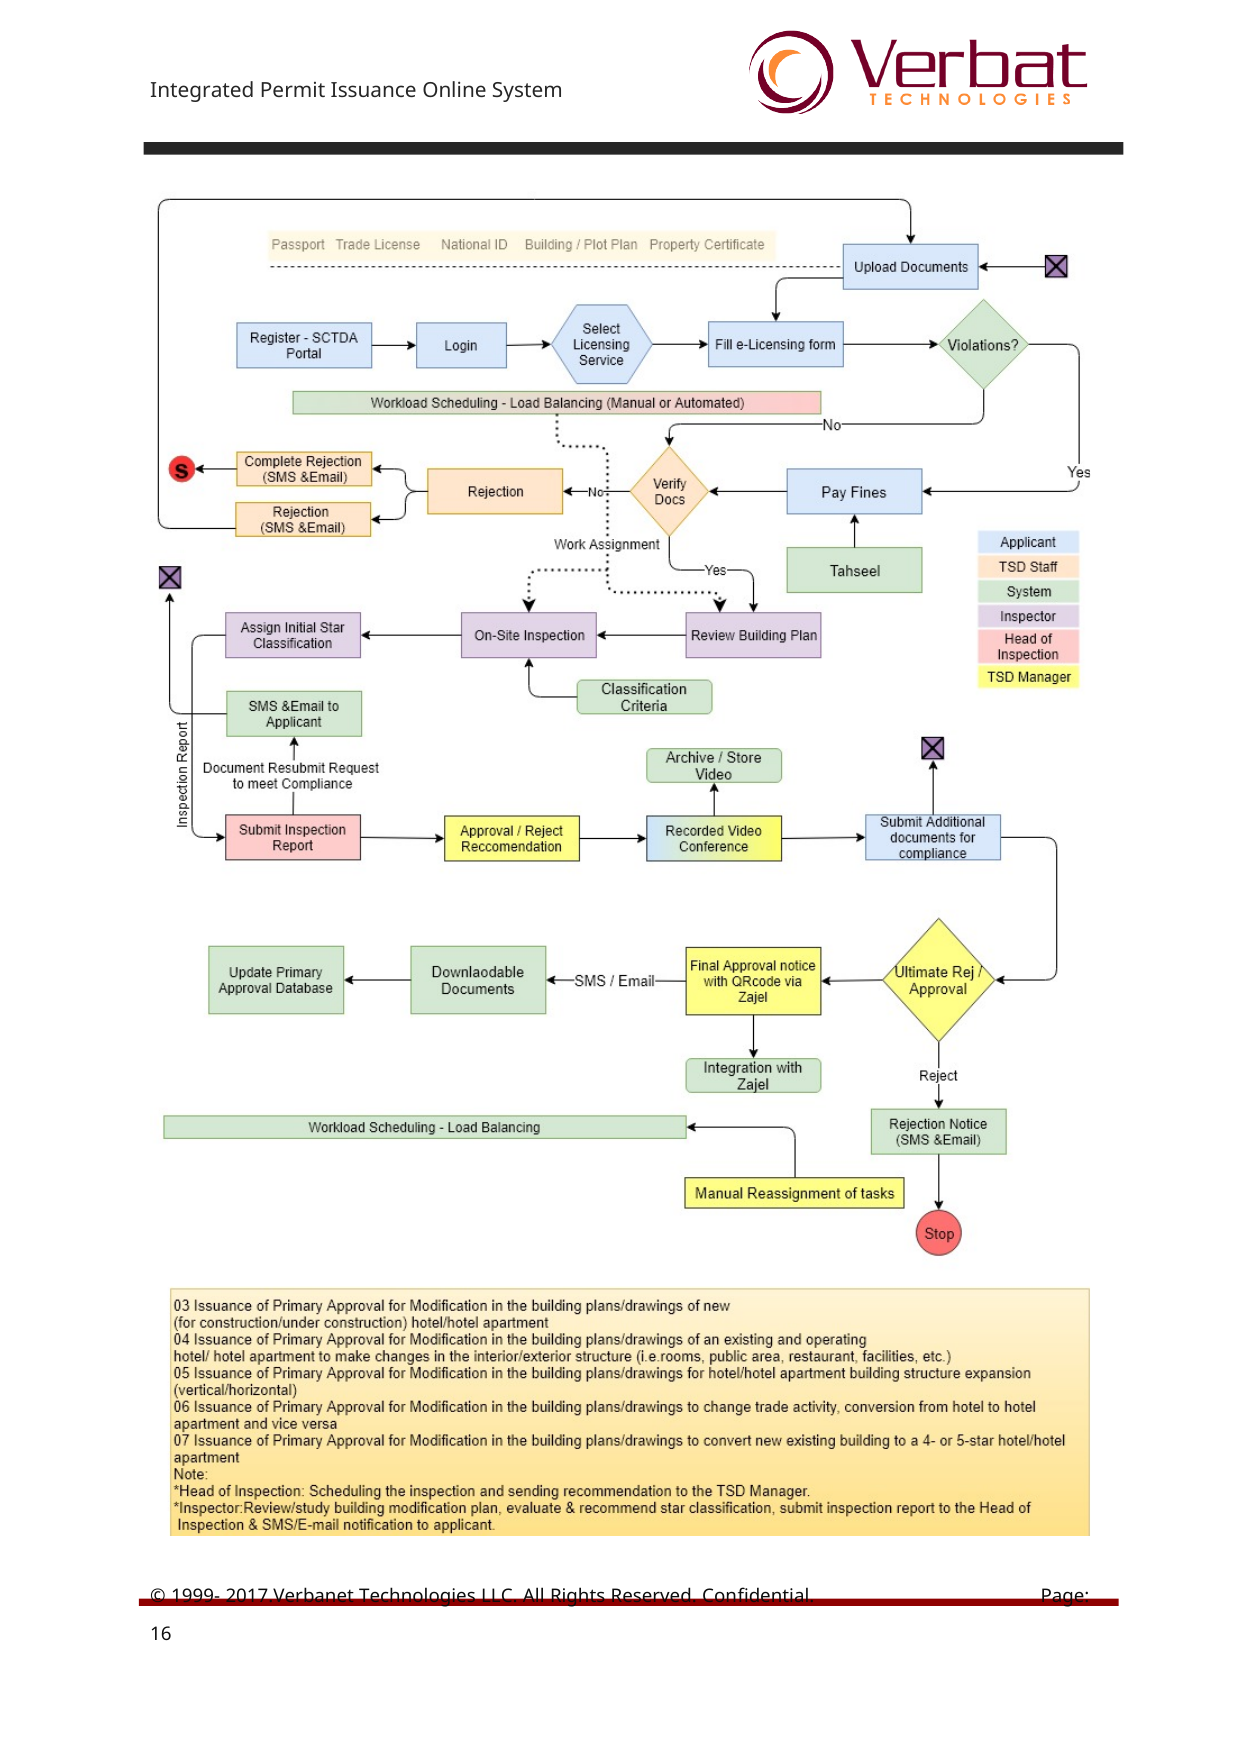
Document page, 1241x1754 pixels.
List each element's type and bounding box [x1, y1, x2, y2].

picture [745, 26, 1089, 114]
picture [150, 191, 1091, 1536]
